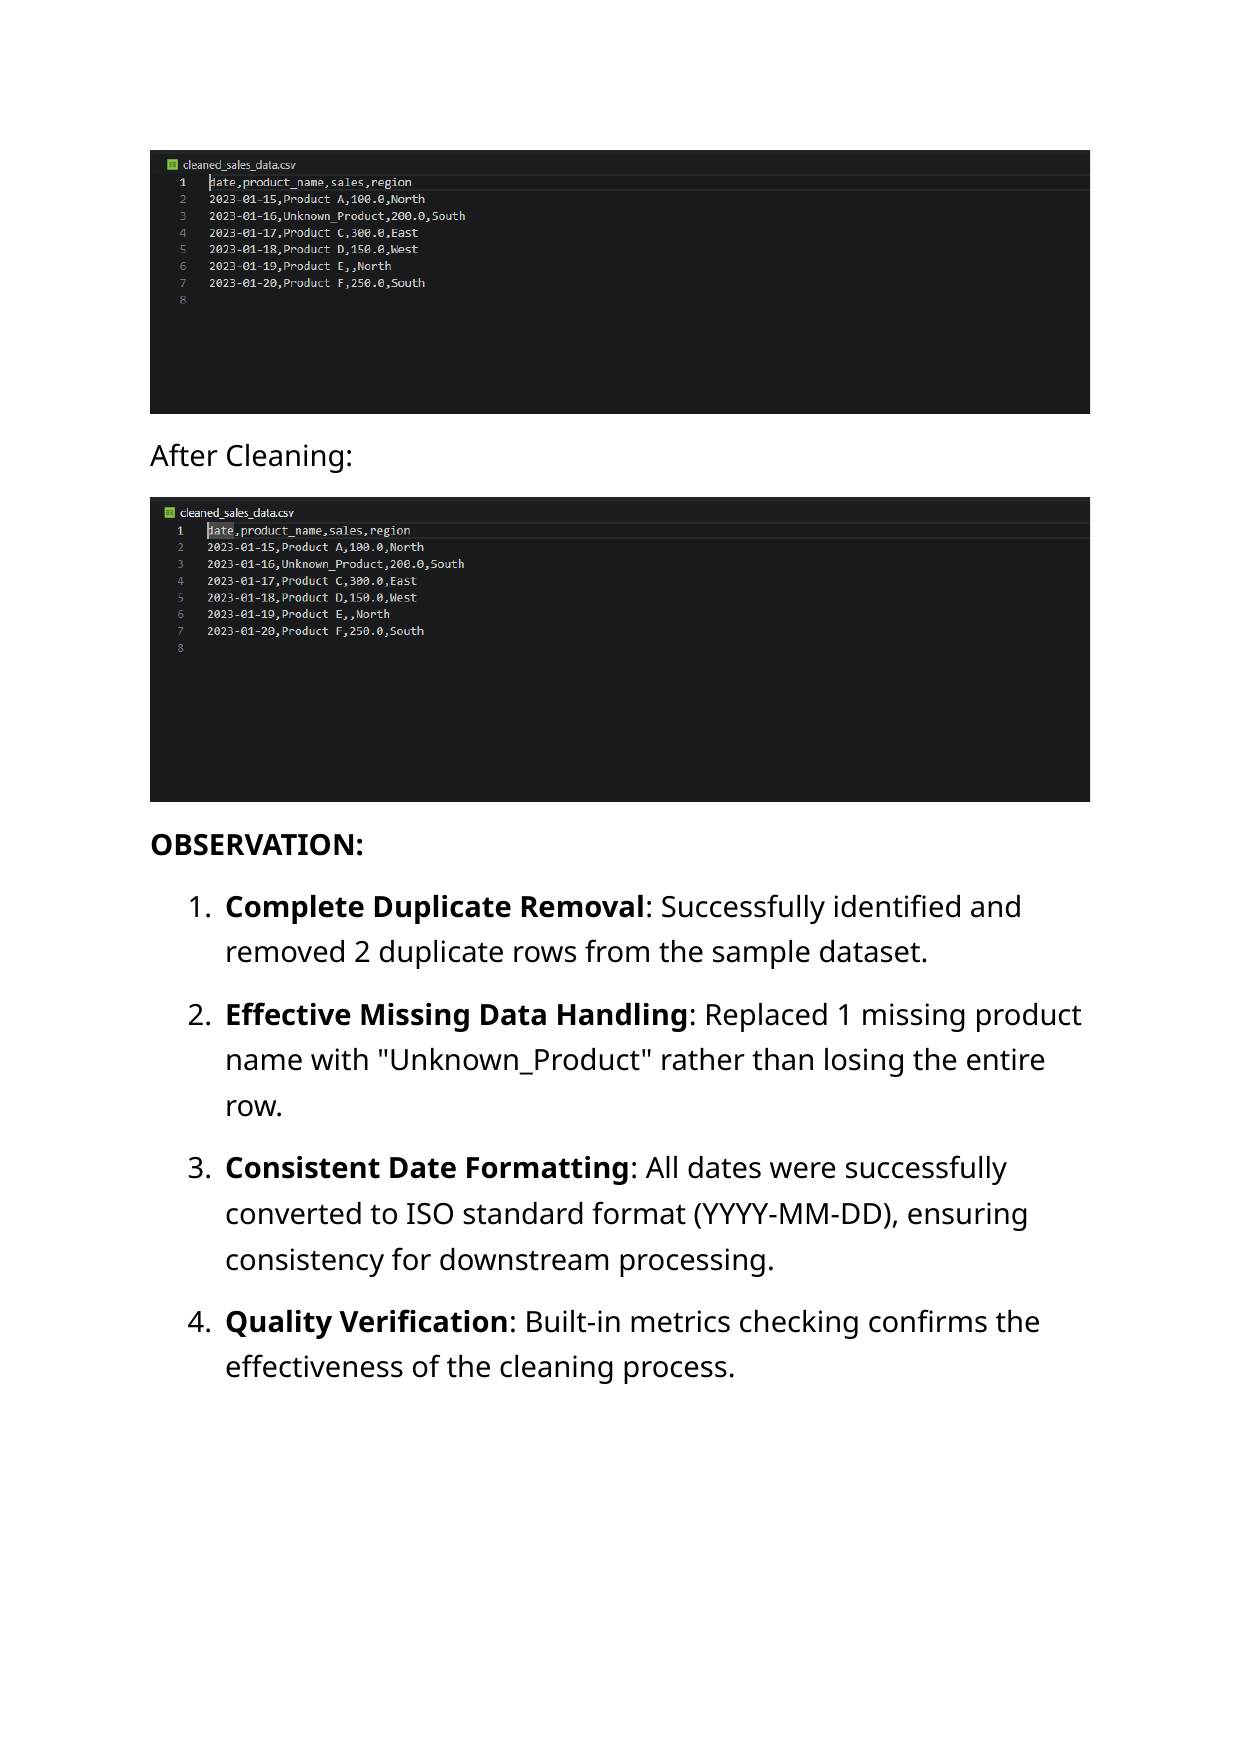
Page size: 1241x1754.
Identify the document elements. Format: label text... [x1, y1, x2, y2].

picture [150, 150, 1091, 414]
list Consistent Date Formatting: All dates were successfully converted to ISO standard format (YYYY-MM-DD), ensuring consistency for downstream processing. [187, 1148, 1090, 1278]
list Effective Missing Data Handling: Replaced 1 missing product name with "Unknown_Product" rather than losing the entire row. [187, 994, 1090, 1125]
picture [150, 497, 1091, 802]
list Quality Verification: Built-in metrics checking confirms the effectiveness of the cleaning process. [187, 1301, 1090, 1386]
text OBSERVATION: [150, 824, 1090, 863]
list Complete Duplicate Removal: Successfully identified and removed 2 duplicate rows from the sample dataset. [187, 886, 1090, 971]
text After Cleaning: [150, 435, 1090, 475]
